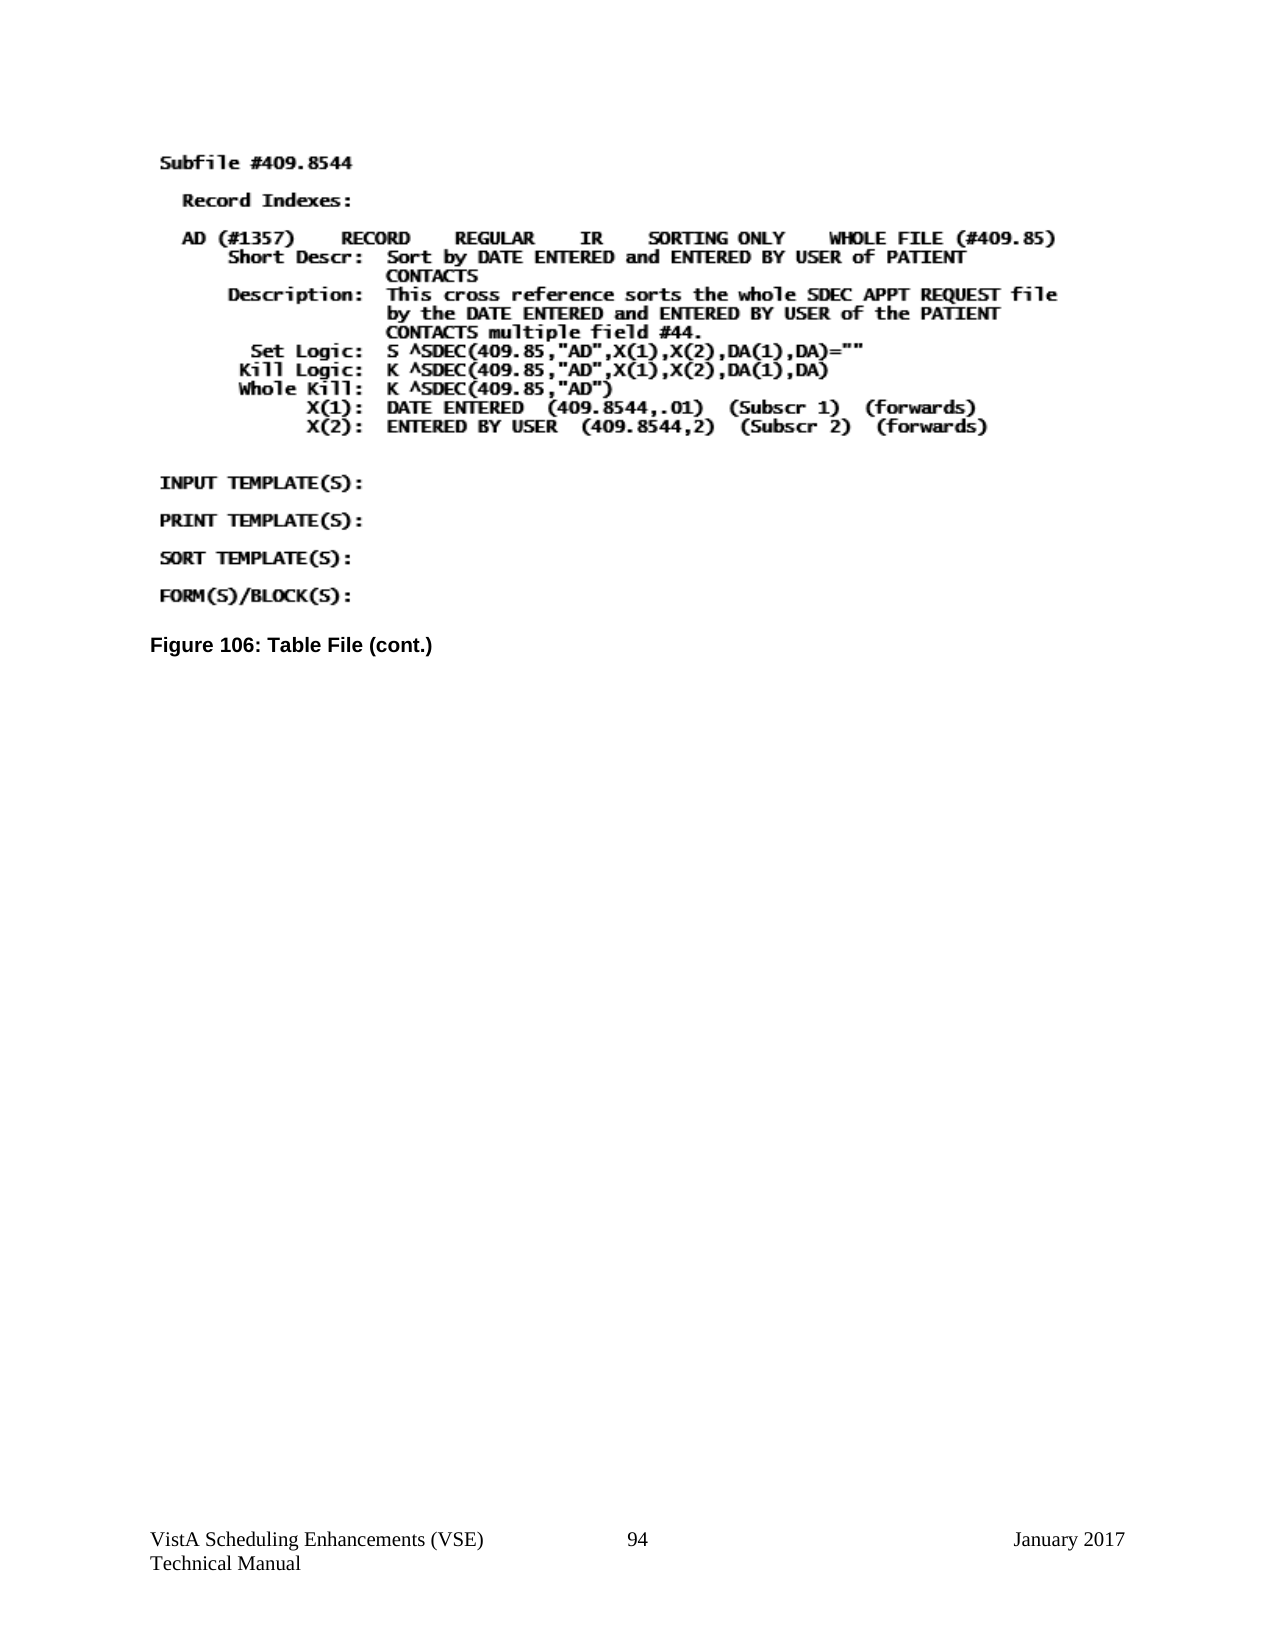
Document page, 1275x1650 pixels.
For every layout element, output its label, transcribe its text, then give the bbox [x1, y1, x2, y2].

picture [150, 150, 1108, 621]
text Figure 106: Table File (cont.) [150, 633, 1125, 657]
